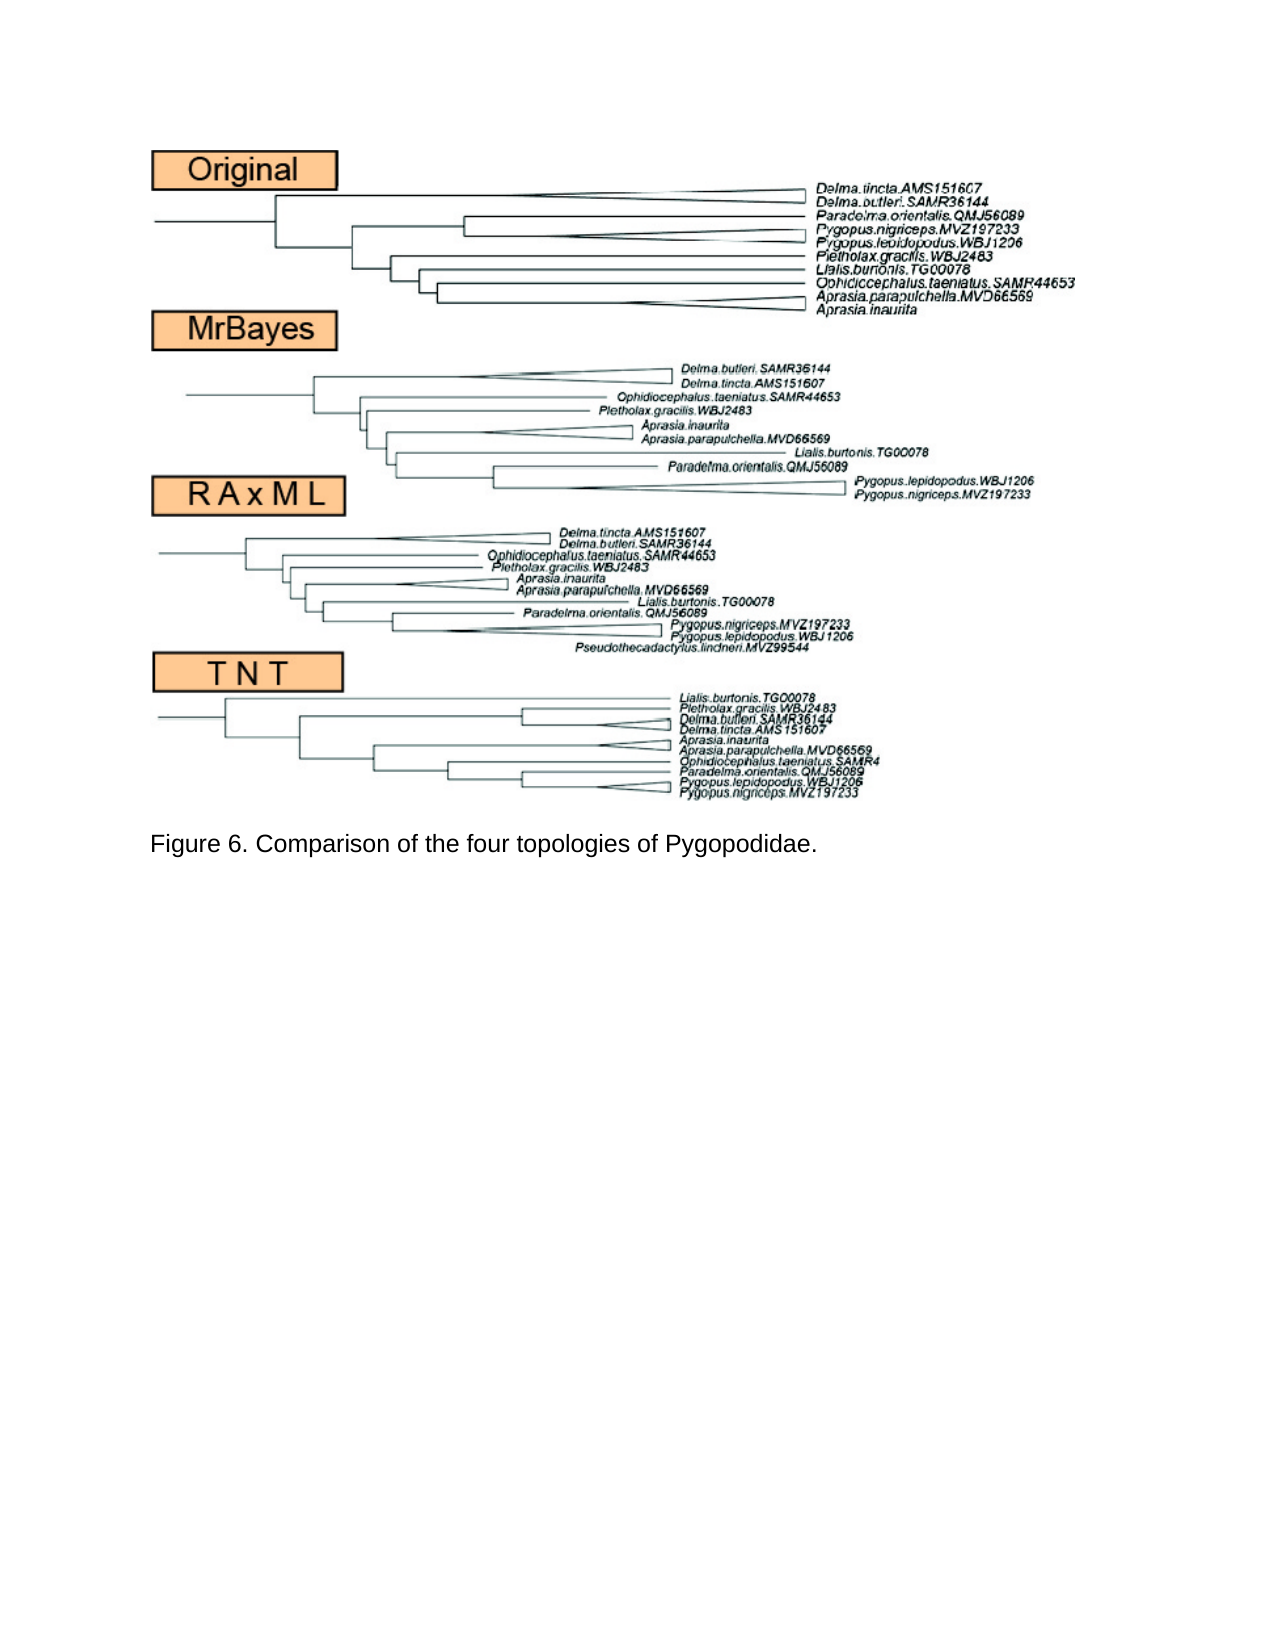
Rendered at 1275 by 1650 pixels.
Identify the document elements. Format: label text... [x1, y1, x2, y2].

picture [150, 150, 1075, 810]
text Figure 6. Comparison of the four topologies of Pygopodidae. [150, 829, 1125, 857]
